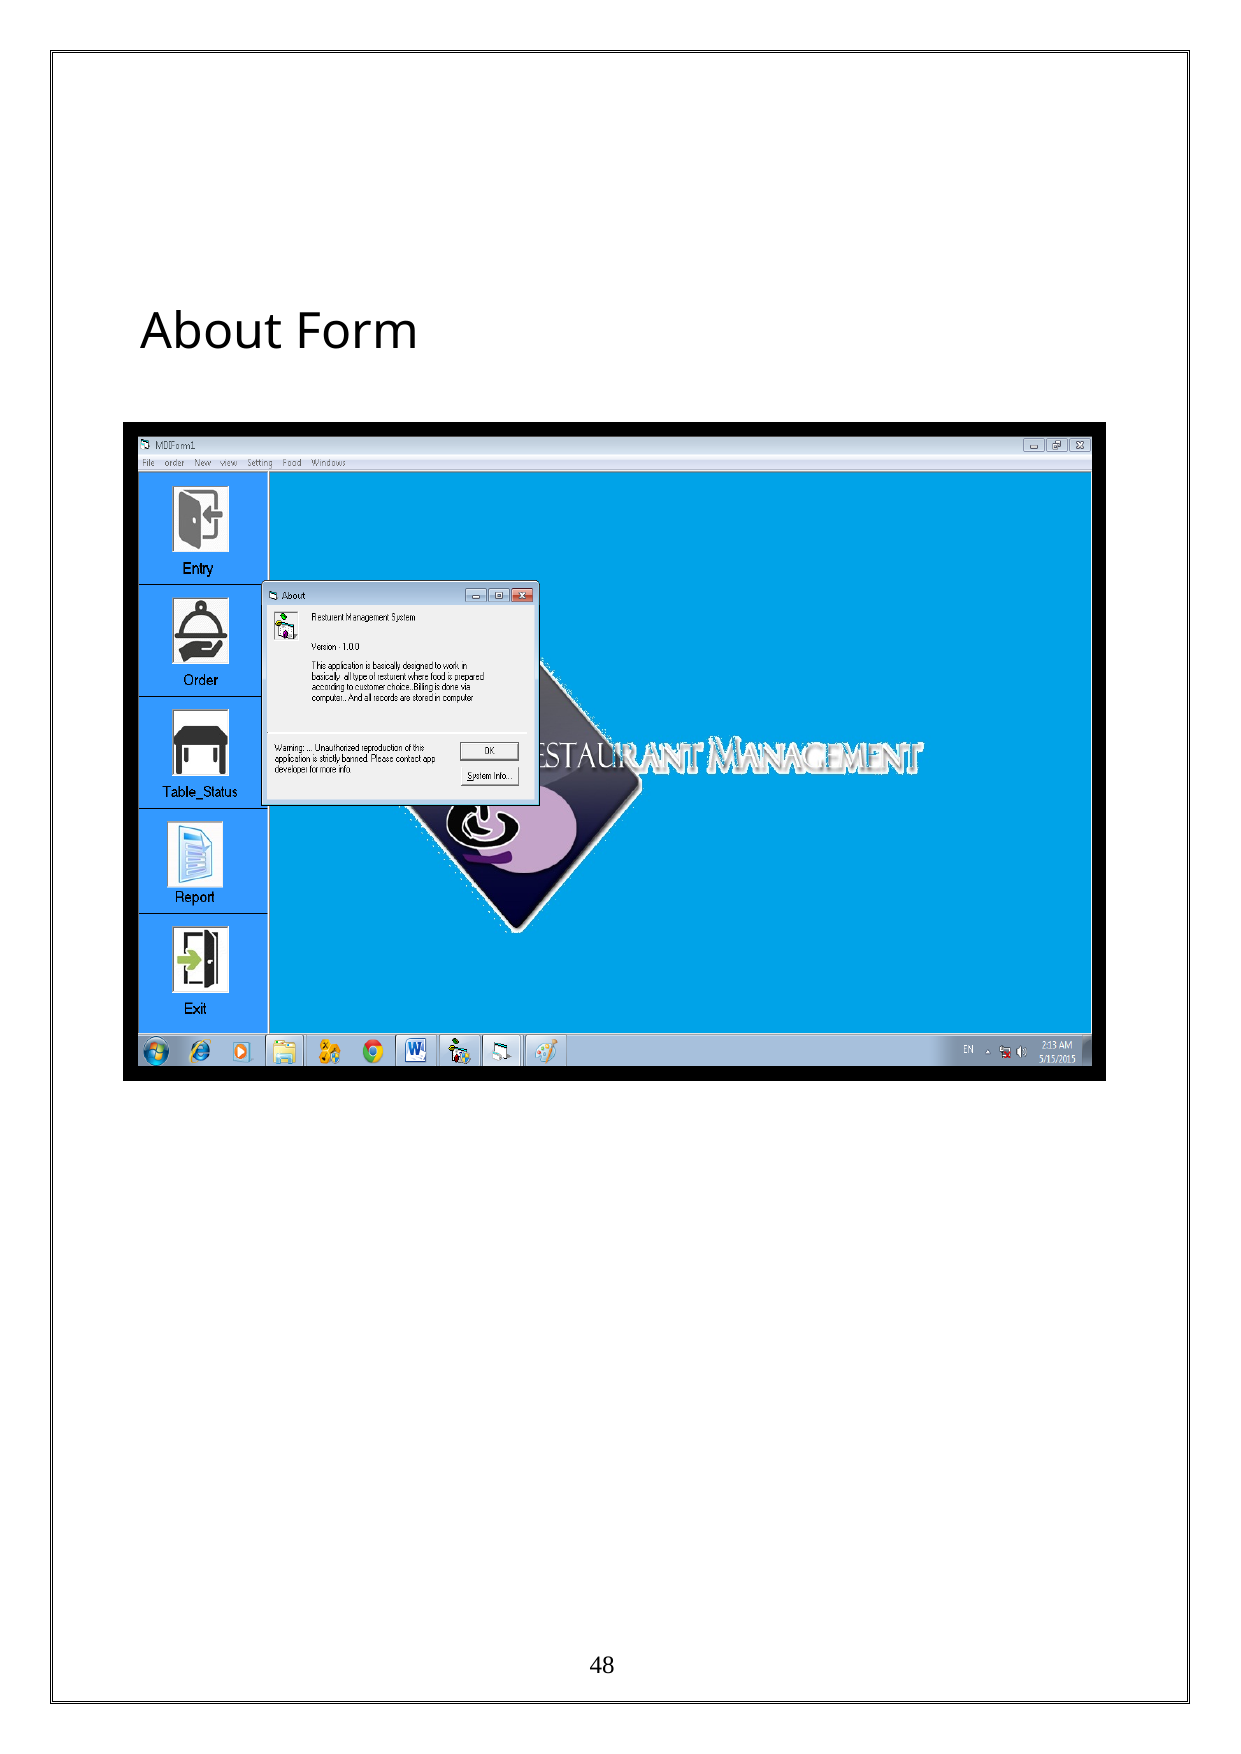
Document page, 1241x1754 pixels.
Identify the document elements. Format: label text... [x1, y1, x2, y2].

text About Form [141, 295, 1063, 363]
picture [707, 736, 924, 775]
picture [138, 436, 1092, 1066]
